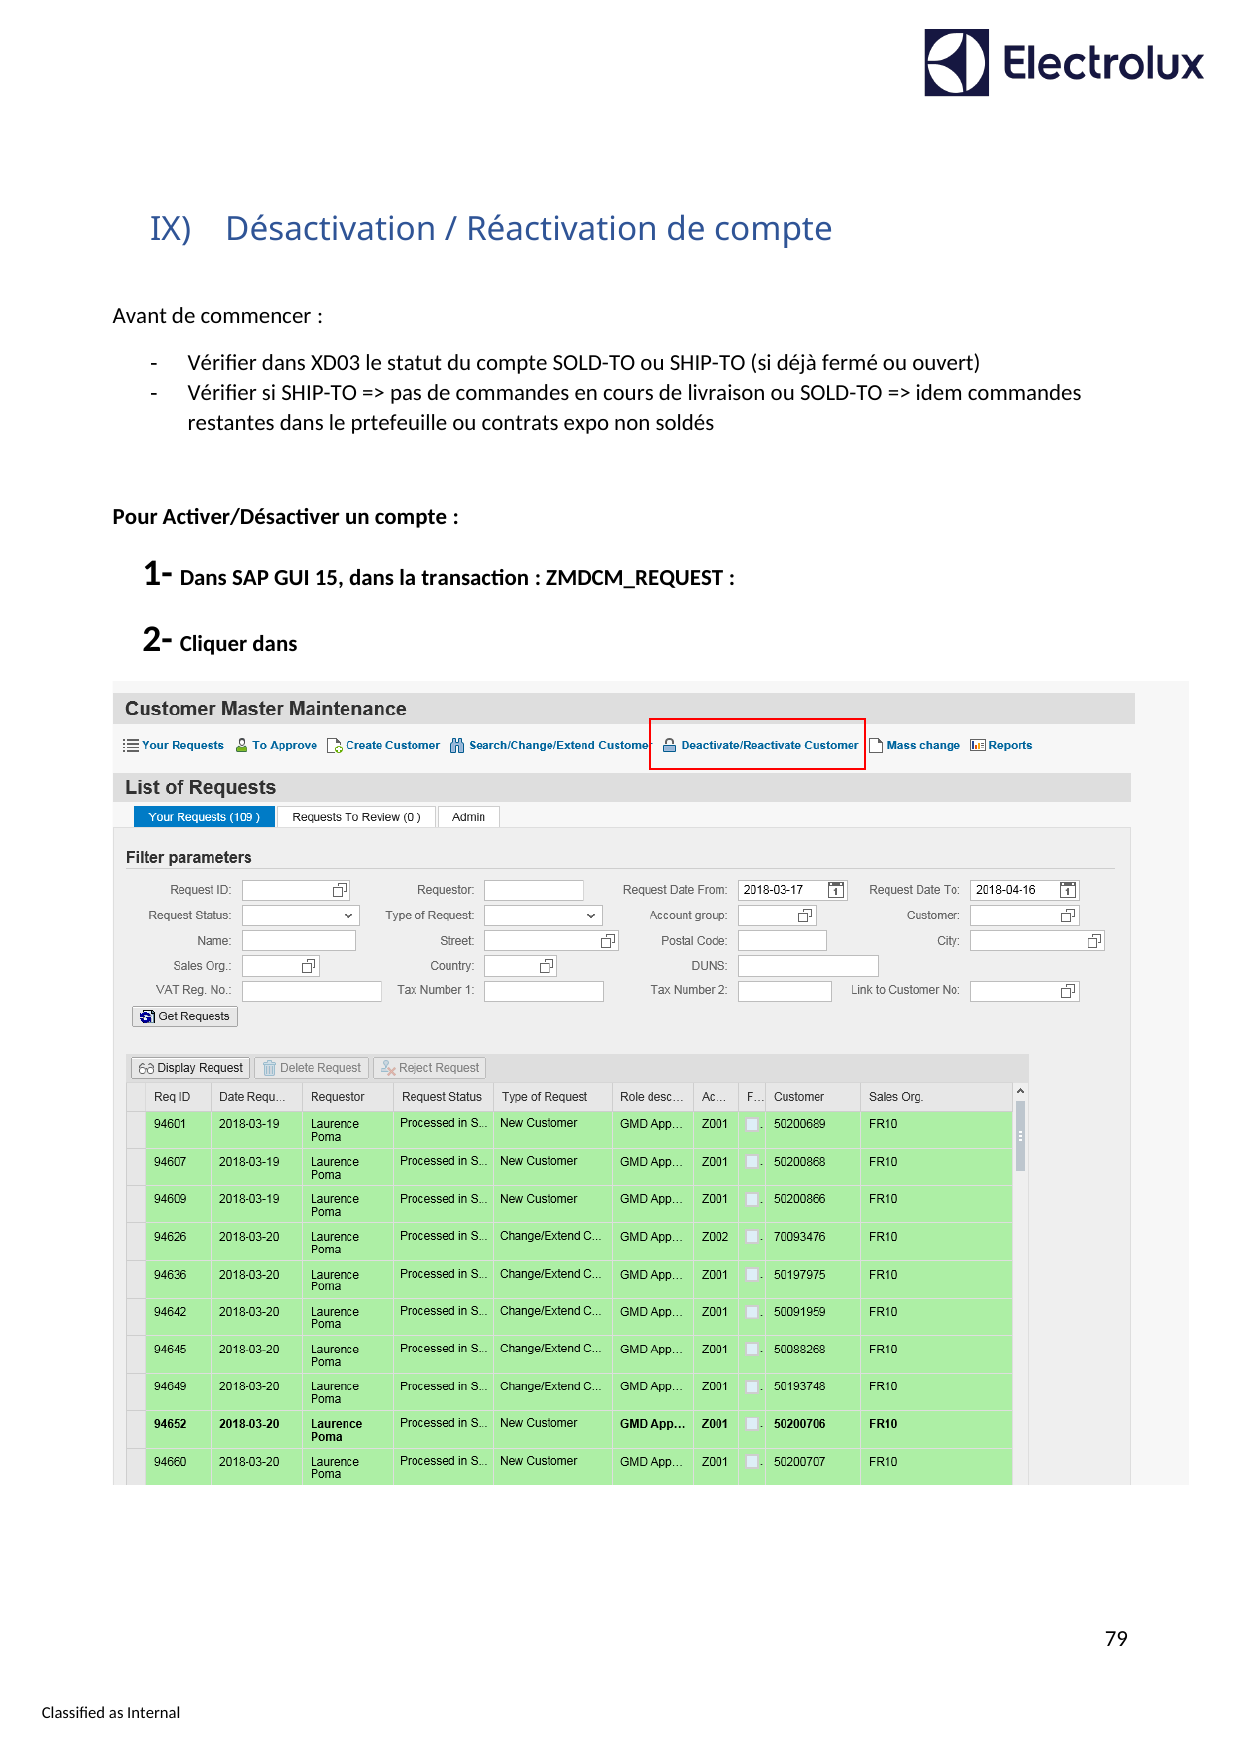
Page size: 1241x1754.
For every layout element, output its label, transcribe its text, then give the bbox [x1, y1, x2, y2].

list Vérifier si SHIP-TO => pas de commandes en cours de livraison ou SOLD-TO => idem commandes restantes dans le prtefeuille ou contrats expo non soldés [150, 378, 1128, 436]
text Avant de commencer : [112, 301, 1128, 329]
list Cliquer dans [142, 615, 1128, 661]
picture [922, 28, 1207, 99]
picture [112, 681, 1189, 1485]
subtitle Désactivation / Réactivation de compte [150, 205, 1128, 251]
list Vérifier dans XD03 le statut du compte SOLD-TO ou SHIP-TO (si déjà fermé ou ouvert) [150, 348, 1128, 376]
list Dans SAP GUI 15, dans la transaction : ZMDCM_REQUEST : [142, 549, 1128, 595]
text Pour Activer/Désactiver un compte : [112, 502, 1128, 530]
